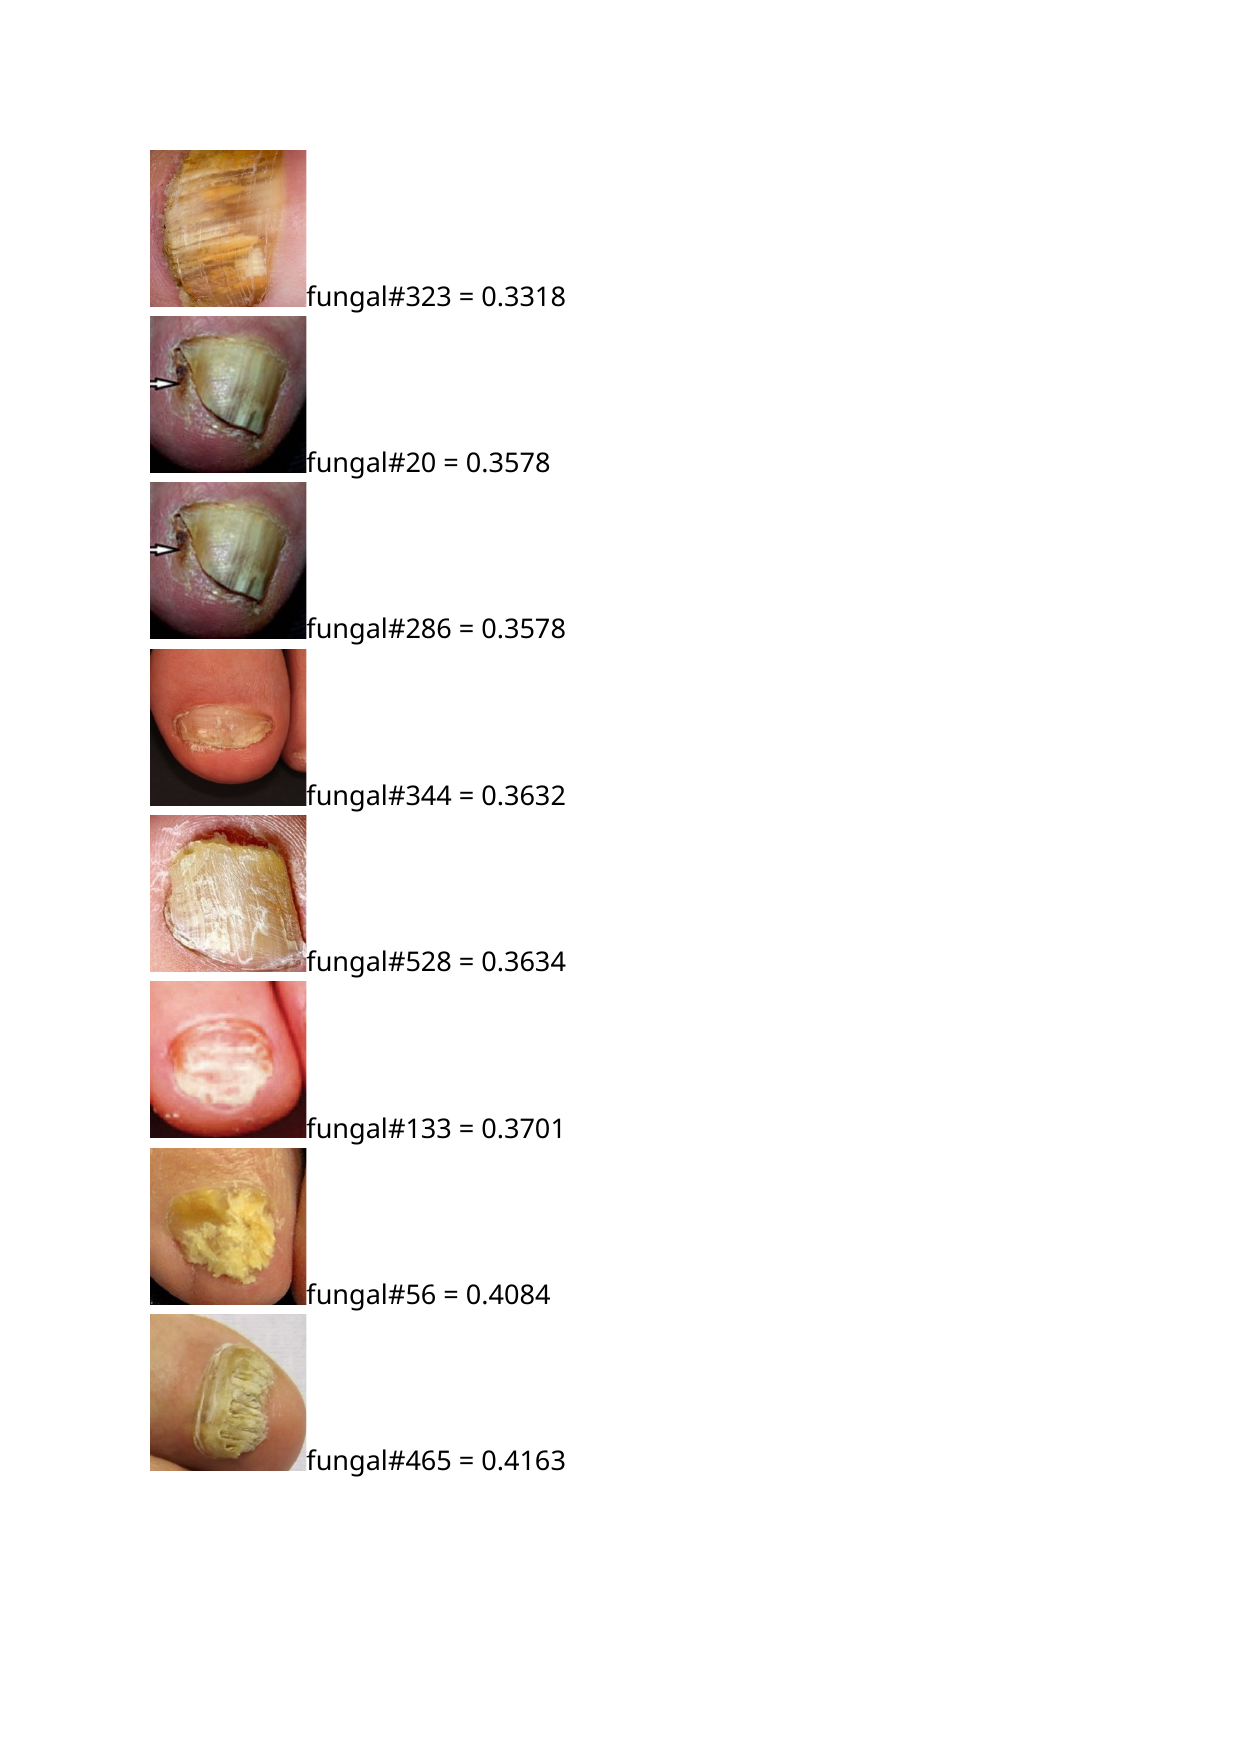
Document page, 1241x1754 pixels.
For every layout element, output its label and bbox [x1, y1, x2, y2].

picture [150, 482, 307, 639]
picture [150, 1148, 307, 1305]
picture [150, 815, 307, 972]
picture [150, 649, 307, 806]
picture [150, 150, 307, 307]
picture [150, 316, 307, 473]
text [150, 150, 1090, 1479]
picture [150, 1314, 307, 1471]
picture [150, 981, 307, 1138]
